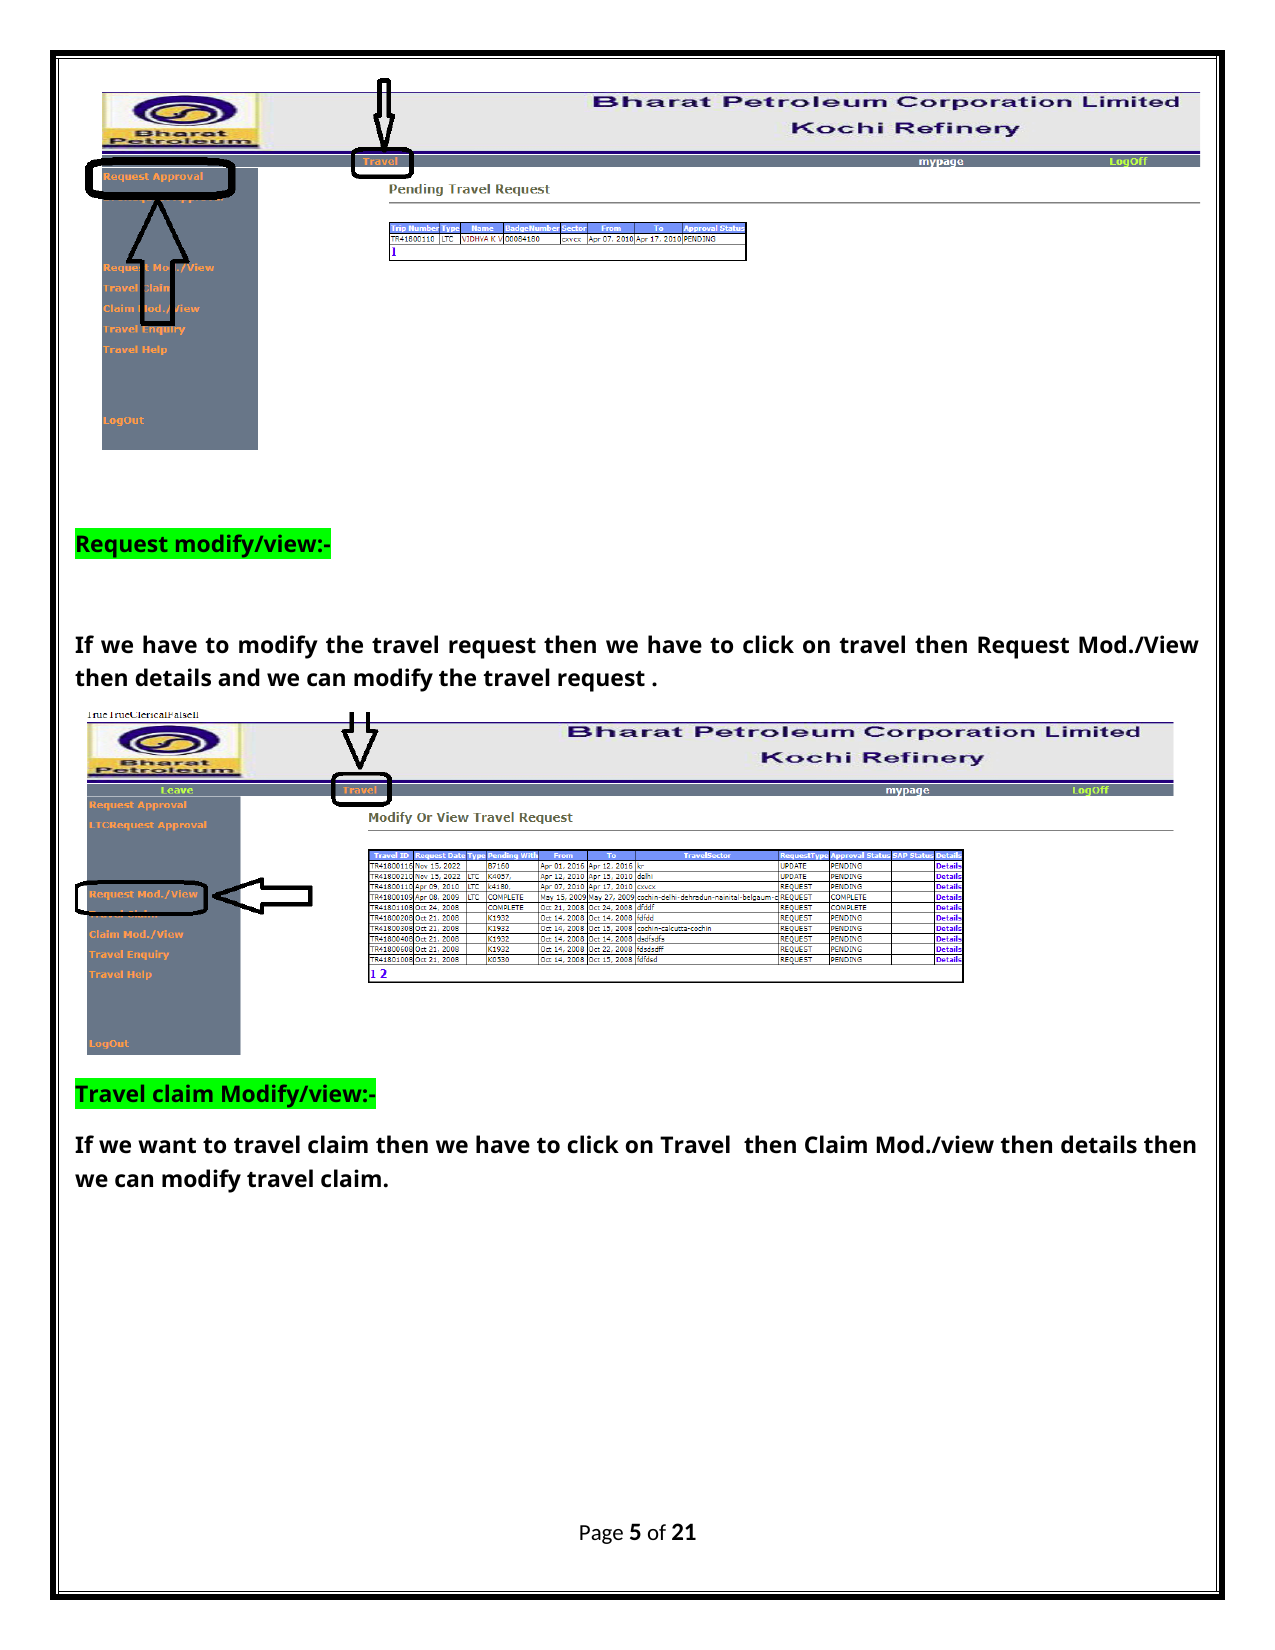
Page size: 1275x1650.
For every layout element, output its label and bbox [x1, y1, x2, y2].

picture [75, 712, 1199, 1060]
picture [75, 75, 1200, 459]
